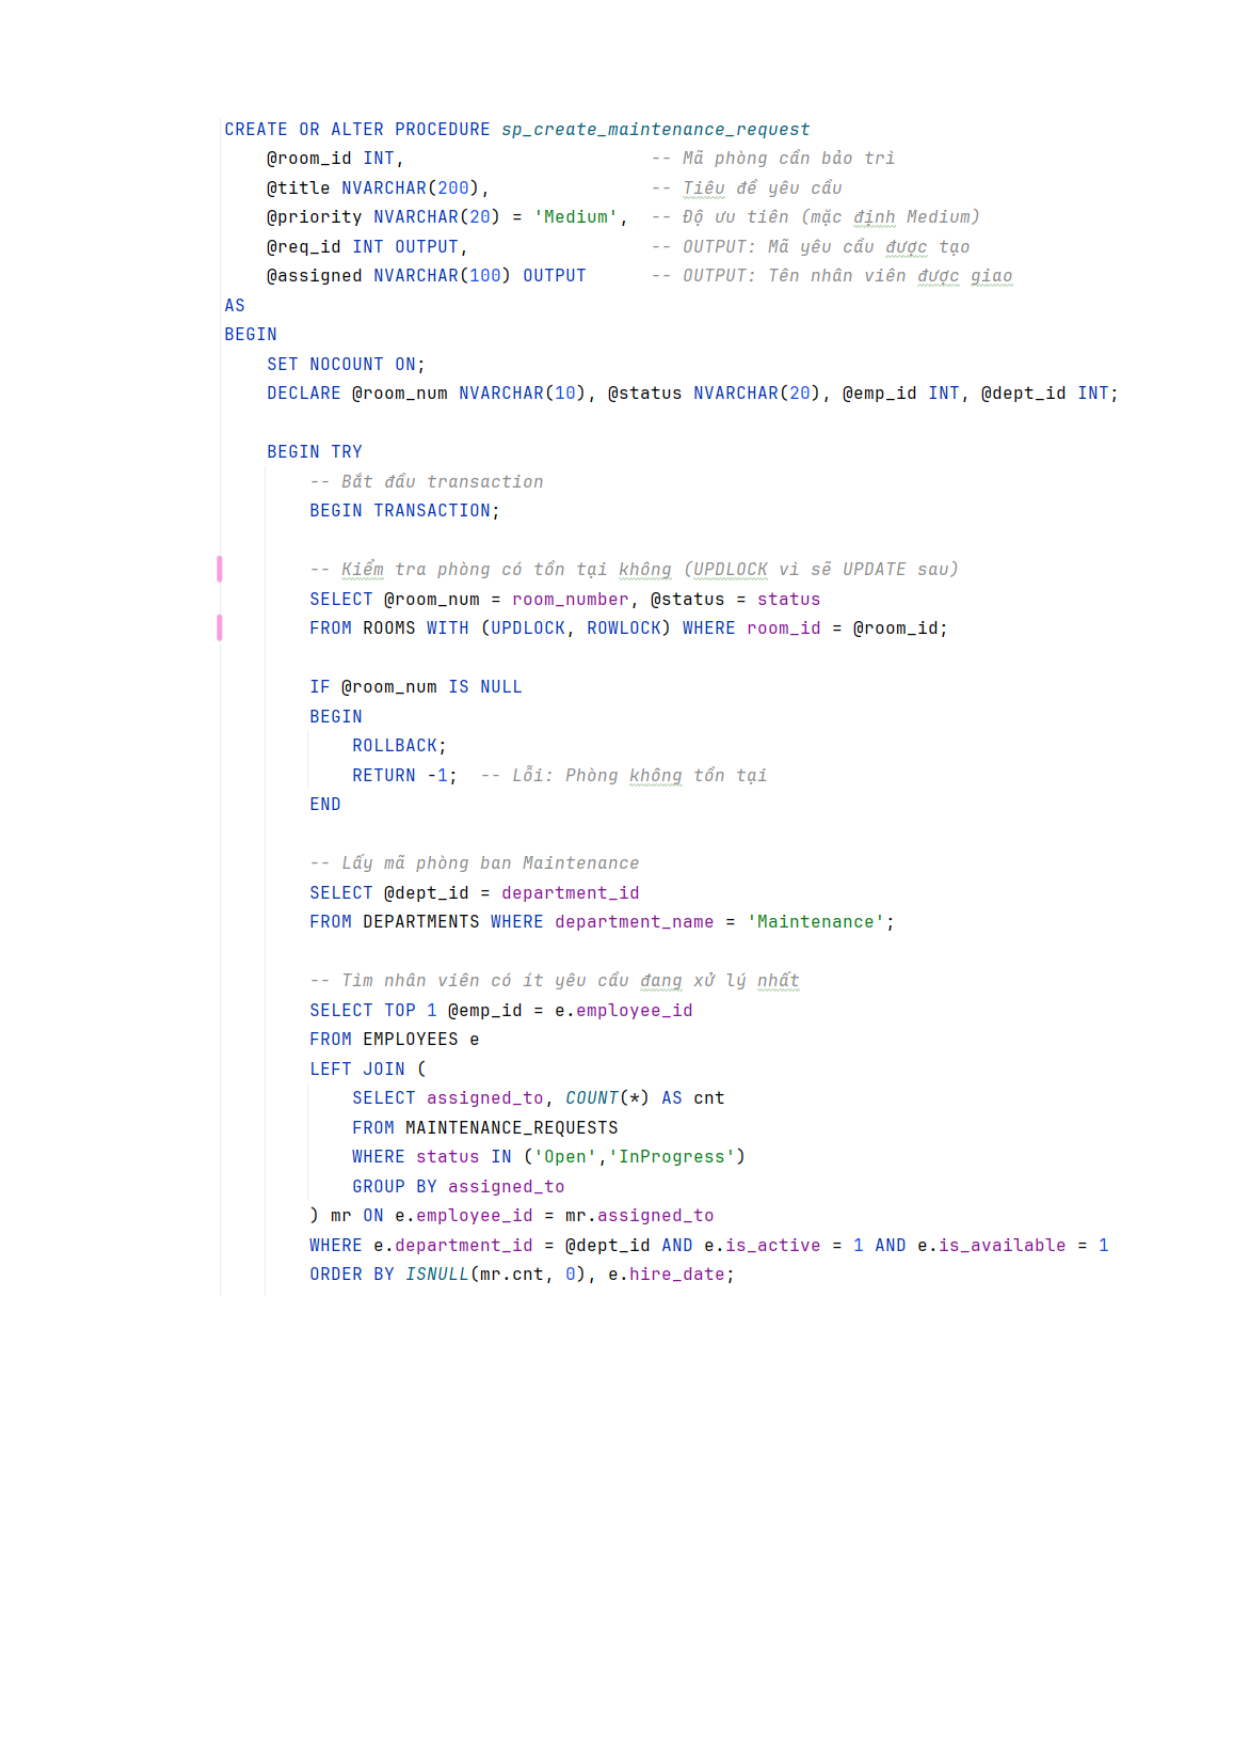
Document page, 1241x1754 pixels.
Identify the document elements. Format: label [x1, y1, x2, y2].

picture [206, 118, 1137, 1296]
